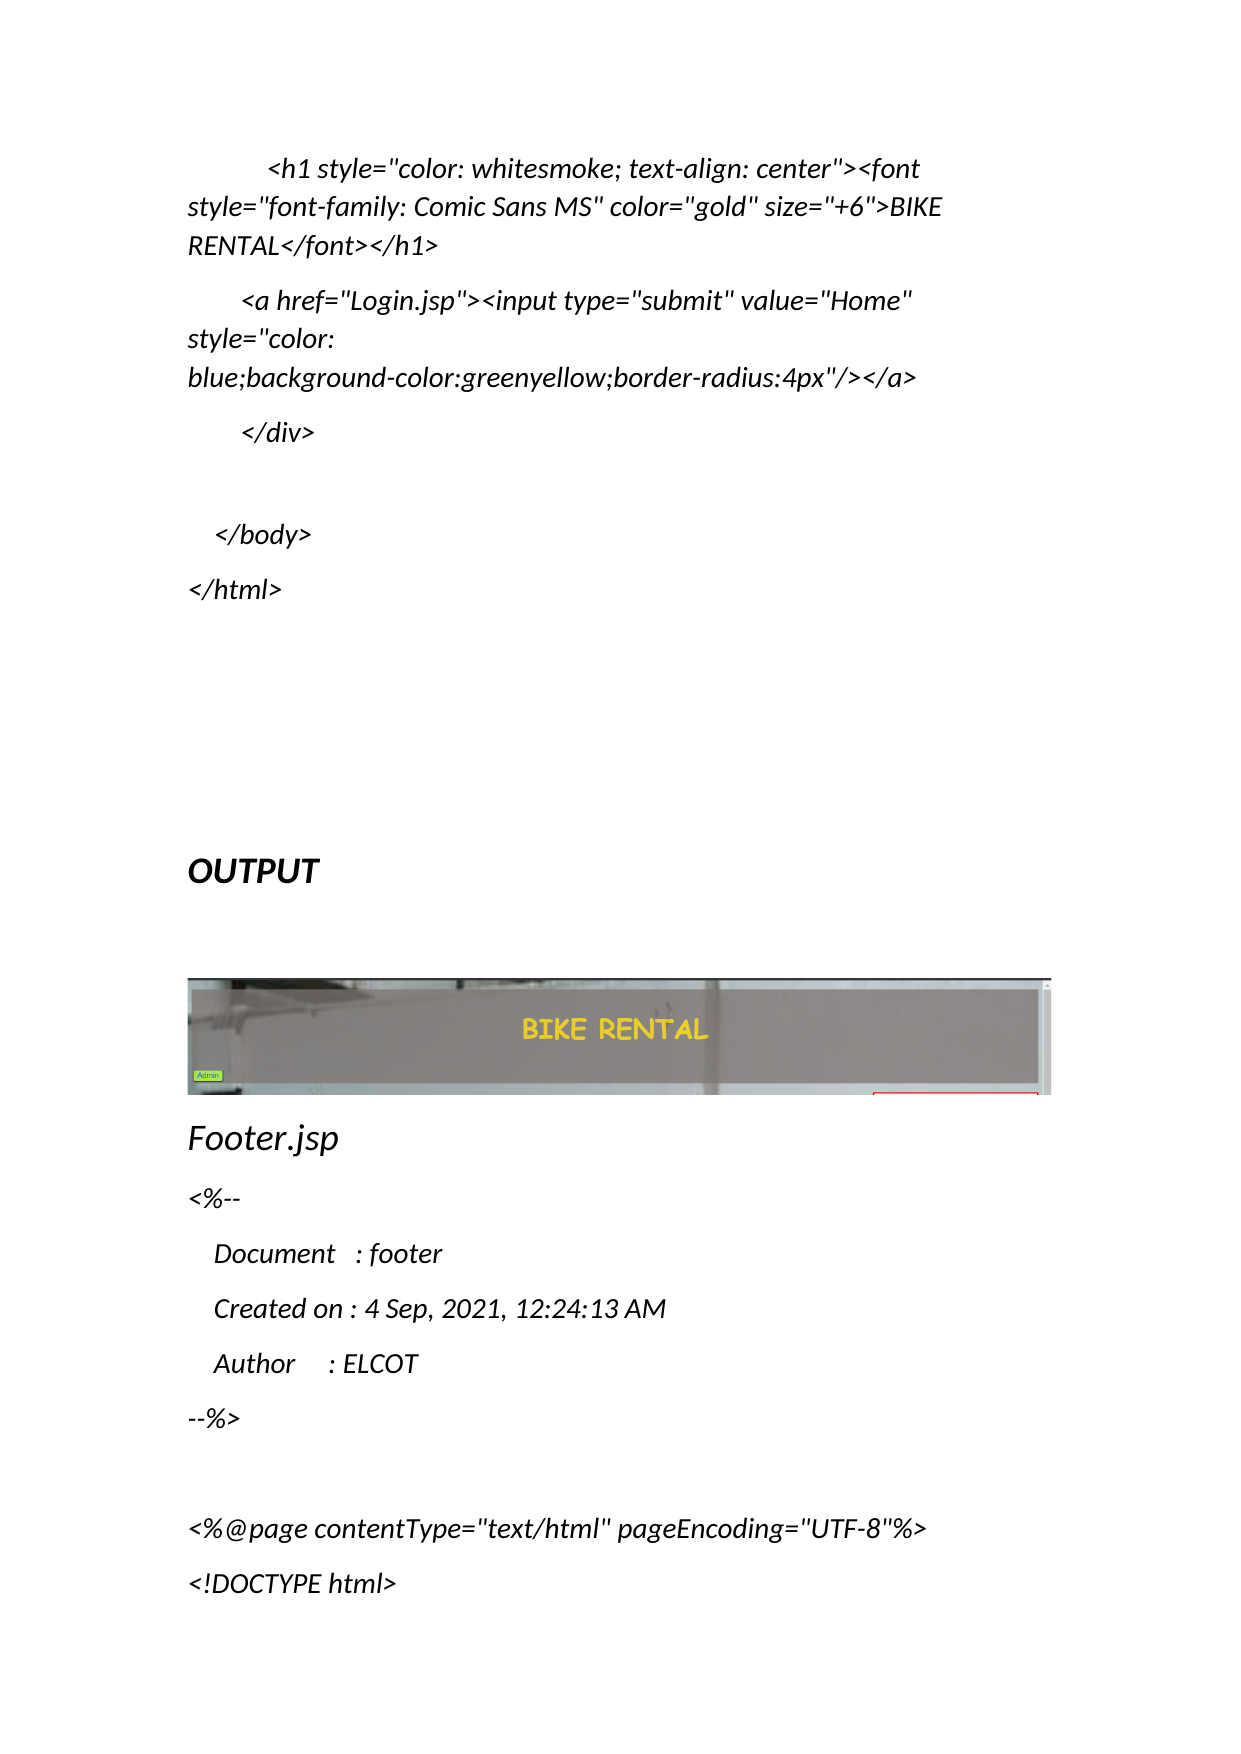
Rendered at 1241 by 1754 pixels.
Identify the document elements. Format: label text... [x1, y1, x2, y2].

text Document : footer [187, 1235, 1053, 1271]
text </div> [187, 414, 1053, 449]
text <a href="Login.jsp"><input type="submit" value="Home" style="color: blue;background-color:greenyellow;border-radius:4px"/></a> [187, 282, 1053, 394]
text </html> [187, 571, 1053, 607]
text Footer.jsp [187, 1114, 1053, 1159]
text OUTPUT [187, 847, 1053, 892]
picture [187, 978, 1052, 1095]
text <%-- [187, 1180, 1053, 1216]
text </body> [187, 516, 1053, 552]
text Author : ELCOT [187, 1345, 1053, 1381]
text <%@page contentType="text/html" pageEncoding="UTF-8"%> [187, 1511, 1053, 1546]
text --%> [187, 1400, 1053, 1436]
text Created on : 4 Sep, 2021, 12:24:13 AM [187, 1290, 1053, 1326]
text <!DOCTYPE html> [187, 1566, 1053, 1601]
text <h1 style="color: whitesmoke; text-align: center"><font style="font-family: Comic Sans MS" color="gold" size="+6">BIKE RENTAL</font></h1> [187, 150, 1053, 262]
